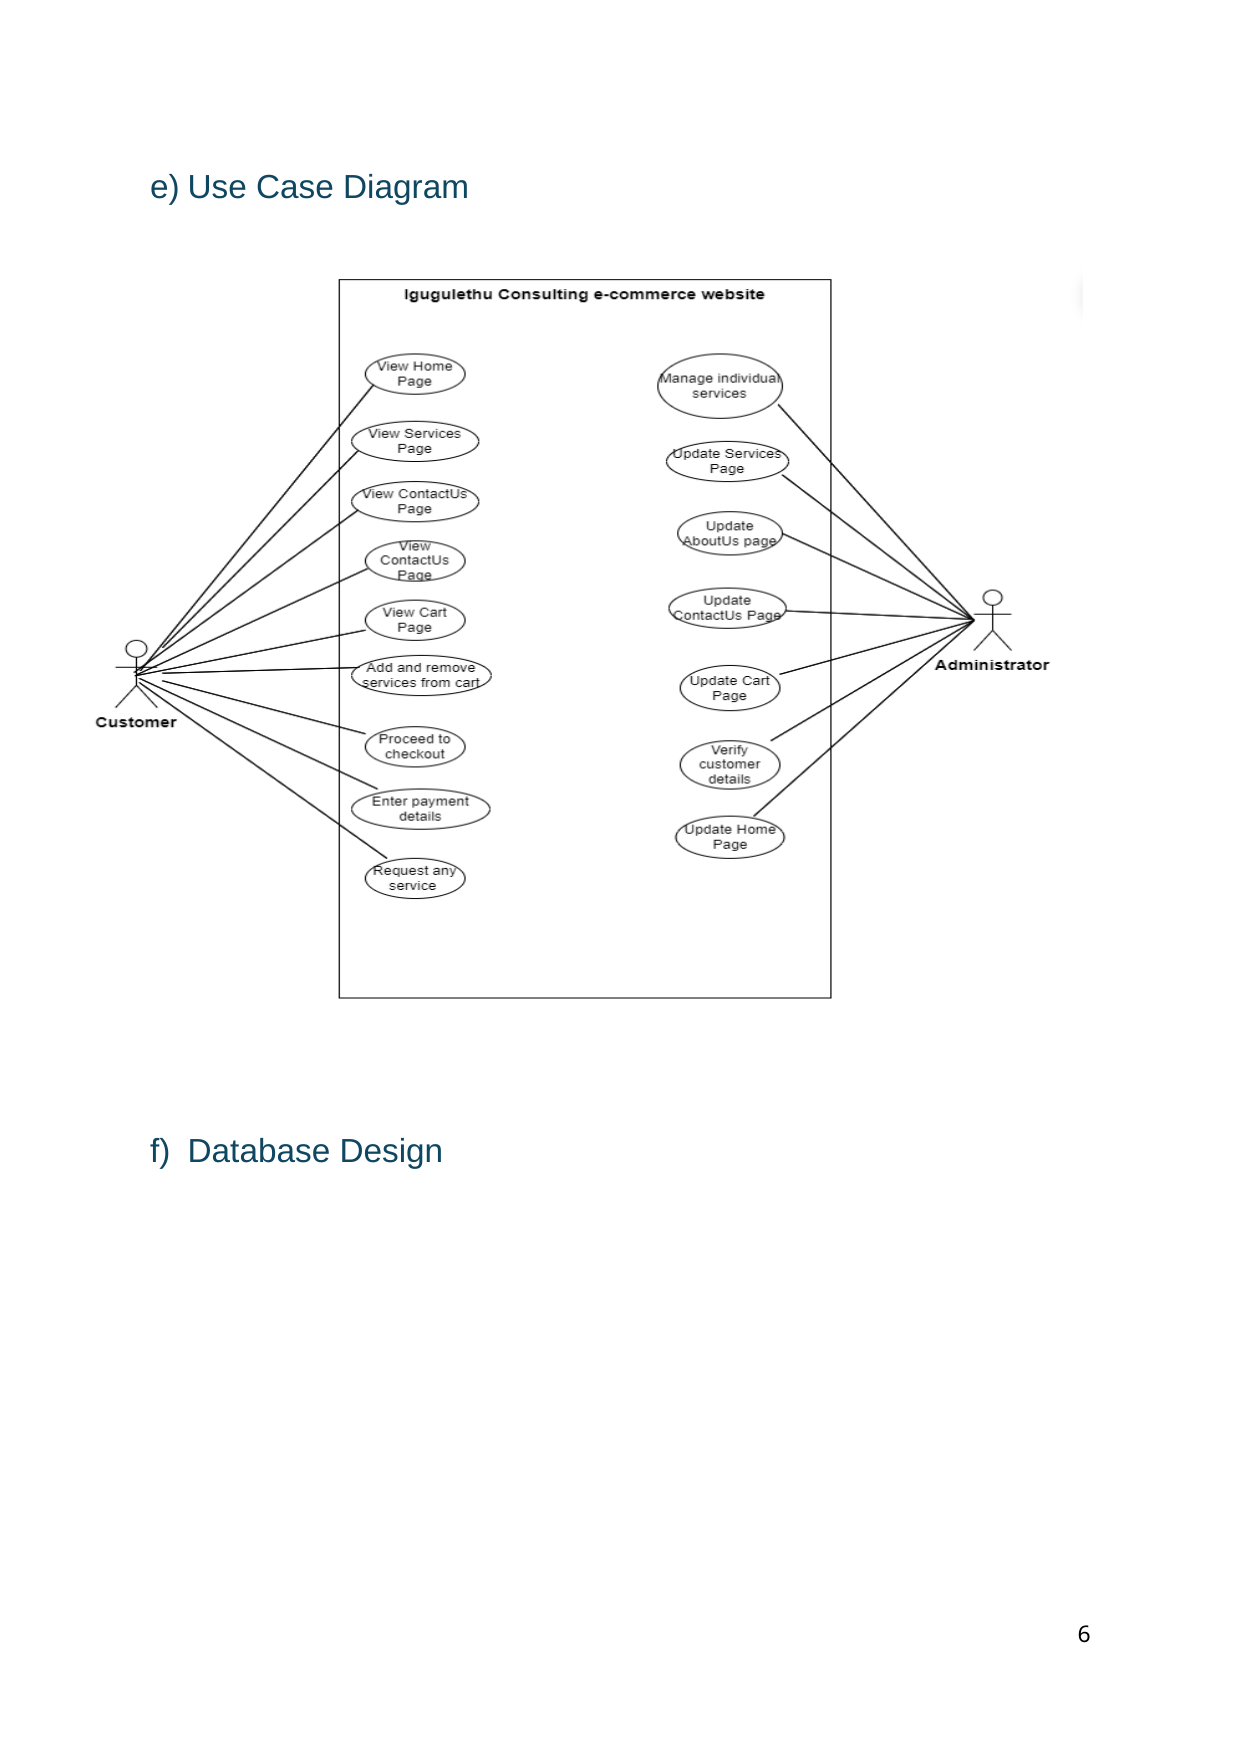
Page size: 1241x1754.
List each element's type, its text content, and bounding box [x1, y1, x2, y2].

subtitle Database Design [150, 1132, 1090, 1260]
picture [64, 248, 1083, 1027]
